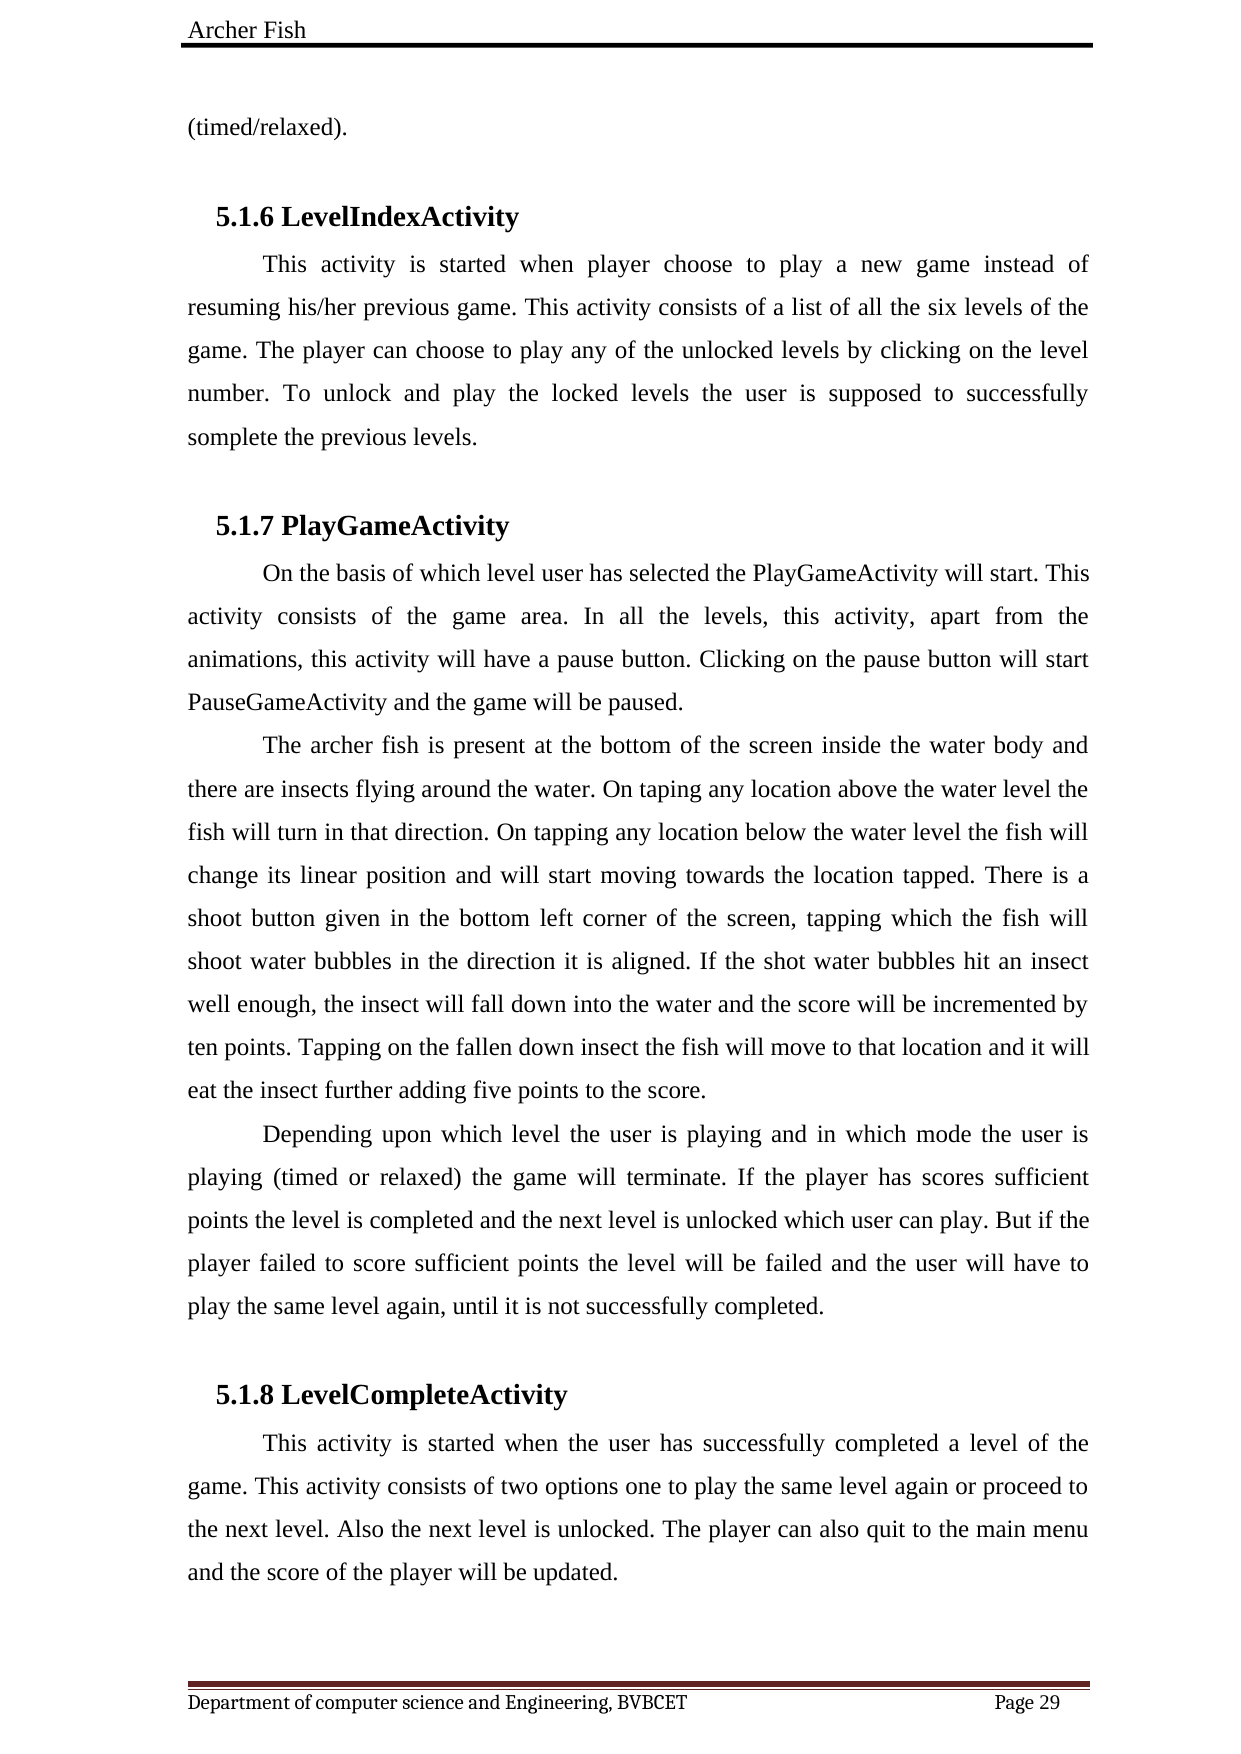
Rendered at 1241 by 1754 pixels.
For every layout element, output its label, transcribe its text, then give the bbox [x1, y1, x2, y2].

text On the basis of which level user has selected the PlayGameActivity will start. This activity consists of the game area. In all the levels, this activity, apart from the animations, this activity will have a pause button. Clicking on the pause button will start PauseGameActivity and the game will be paused. [187, 558, 1090, 716]
text This activity is started when player choose to play a new game instead of resuming his/her previous game. This activity consists of a list of all the six levels of the game. The player can choose to play any of the unlocked levels by clicking on the level number. To unlock and play the locked levels the user is supposed to successfully somplete the previous levels. [187, 249, 1090, 450]
text This activity is started when the user has successfully completed a level of the game. This activity consists of two options one to play the same level again or proceed to the next level. Also the next level is unlocked. The player can also quit to the main menu and the score of the player will be updated. [187, 1428, 1090, 1586]
text 5.1.8 LevelCompleteActivity [187, 1377, 1090, 1411]
text The archer fish is present at the bottom of the screen inside the water body and there are insects flying around the water. On taping any location above the water level the fish will turn in that direction. On tapping any location below the water level the fish will change its linear position and will start moving towards the location tapped. There is a shoot button given in the bottom left corner of the screen, tapping which the fish will shoot water bubbles in the direction it is aligned. If the shot water bubbles hit an insect well enough, the insect will fall down into the water and the score will be incremented by ten points. Tapping on the fallen down insect the fish will move to that location and it will eat the insect further adding five points to the score. [187, 731, 1090, 1104]
text Depending upon which level the user is playing and in which mode the user is playing (timed or relaxed) the game will terminate. If the player has scores sufficient points the level is completed and the next level is unlocked which user can play. But if the player failed to score sufficient points the level will be failed and the user will have to play the same level again, until it is not successfully completed. [187, 1119, 1090, 1320]
text 5.1.6 LevelIndexActivity [187, 199, 1090, 232]
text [187, 112, 1090, 141]
text 5.1.7 PlayGameActivity [187, 508, 1090, 541]
